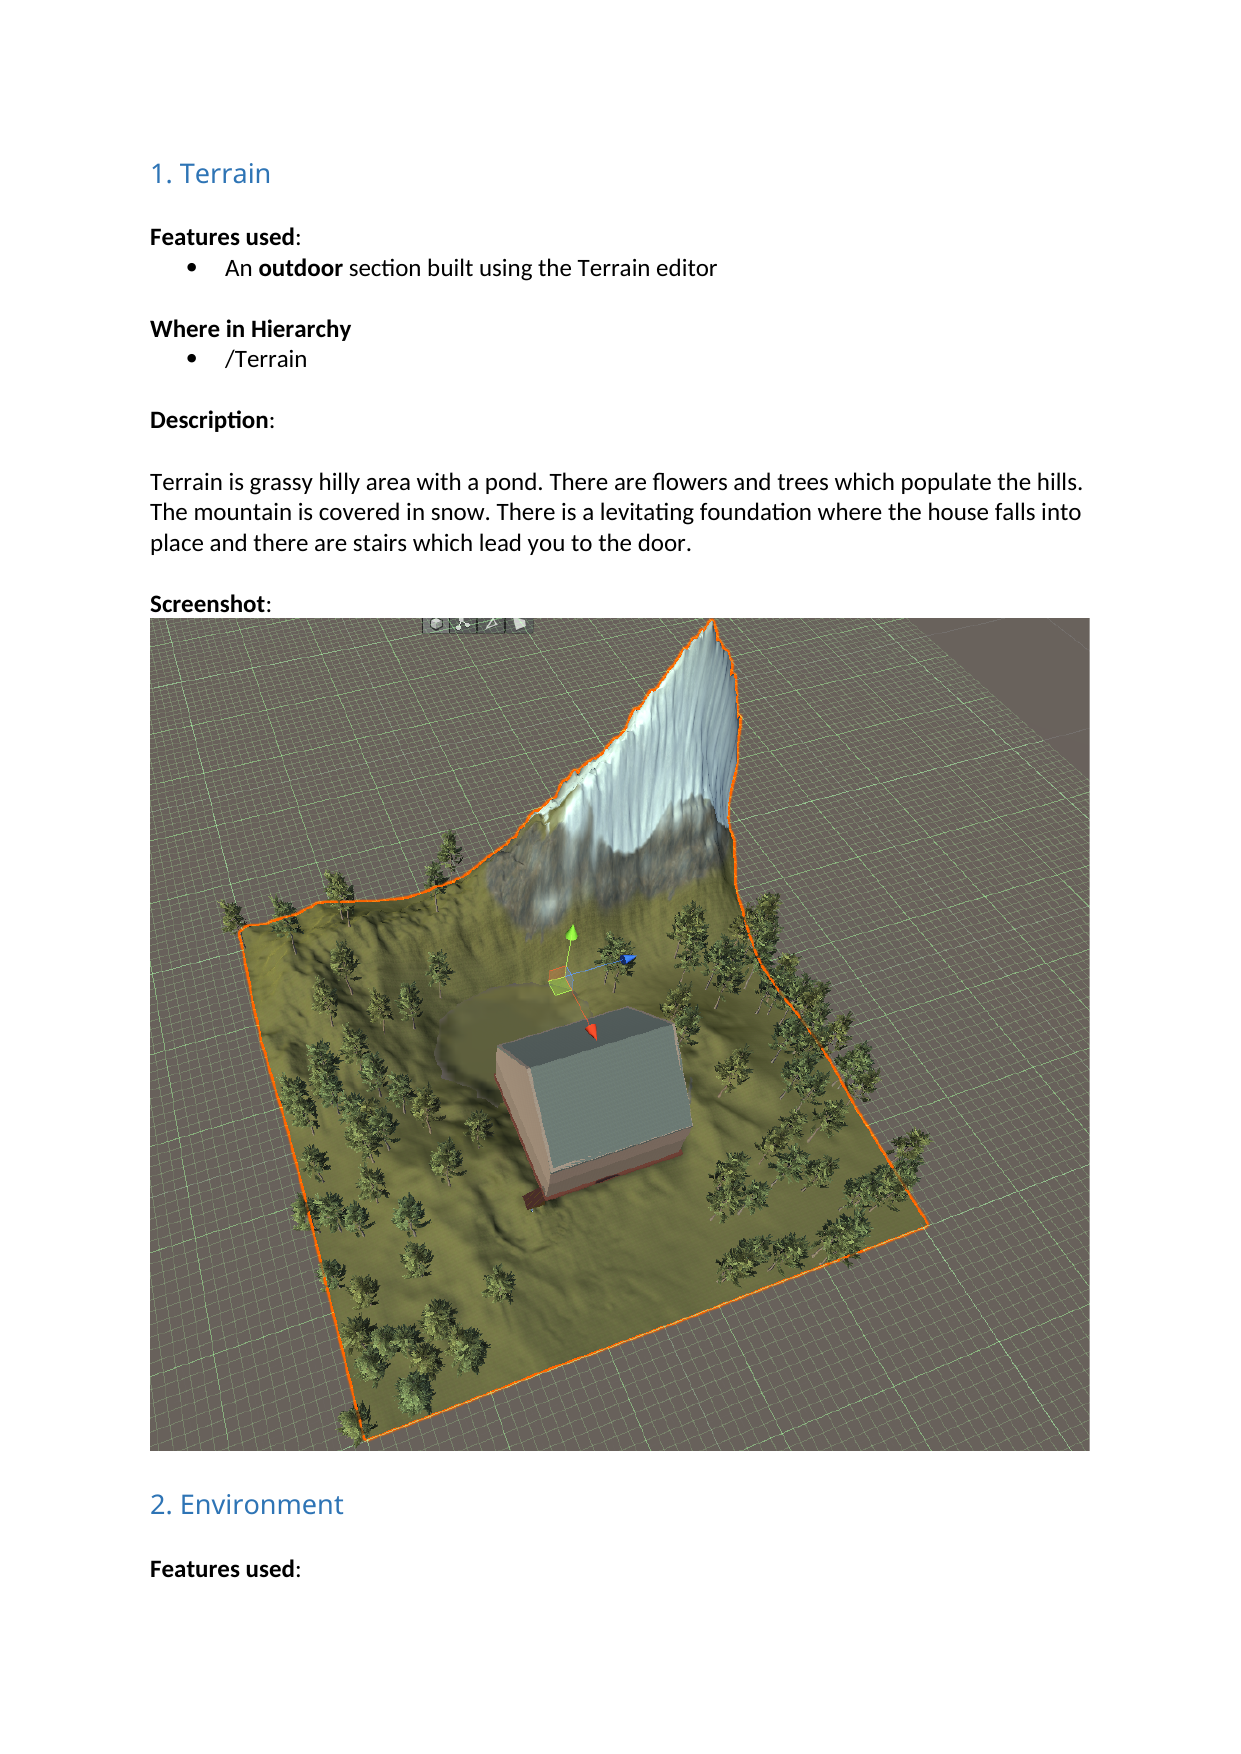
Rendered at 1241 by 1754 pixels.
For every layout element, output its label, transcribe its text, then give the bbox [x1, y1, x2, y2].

text Features used: [150, 1553, 1090, 1583]
text Features used: [150, 222, 1090, 252]
subtitle 1. Terrain [150, 154, 1090, 191]
list An outdoor section built using the Terrain editor [187, 252, 1090, 283]
list /Terrain [187, 344, 1090, 374]
picture [150, 618, 1090, 1451]
text Where in Hierarchy [150, 313, 1090, 344]
text Screenshot: [150, 588, 1090, 618]
subtitle 2. Environment [150, 1485, 1090, 1522]
text Description: [150, 405, 1090, 435]
text Terrain is grassy hilly area with a pond. There are flowers and trees which populate the hills. The mountain is covered in snow. There is a levitating foundation where the house falls into place and there are stairs which lead you to the door. [150, 466, 1090, 557]
